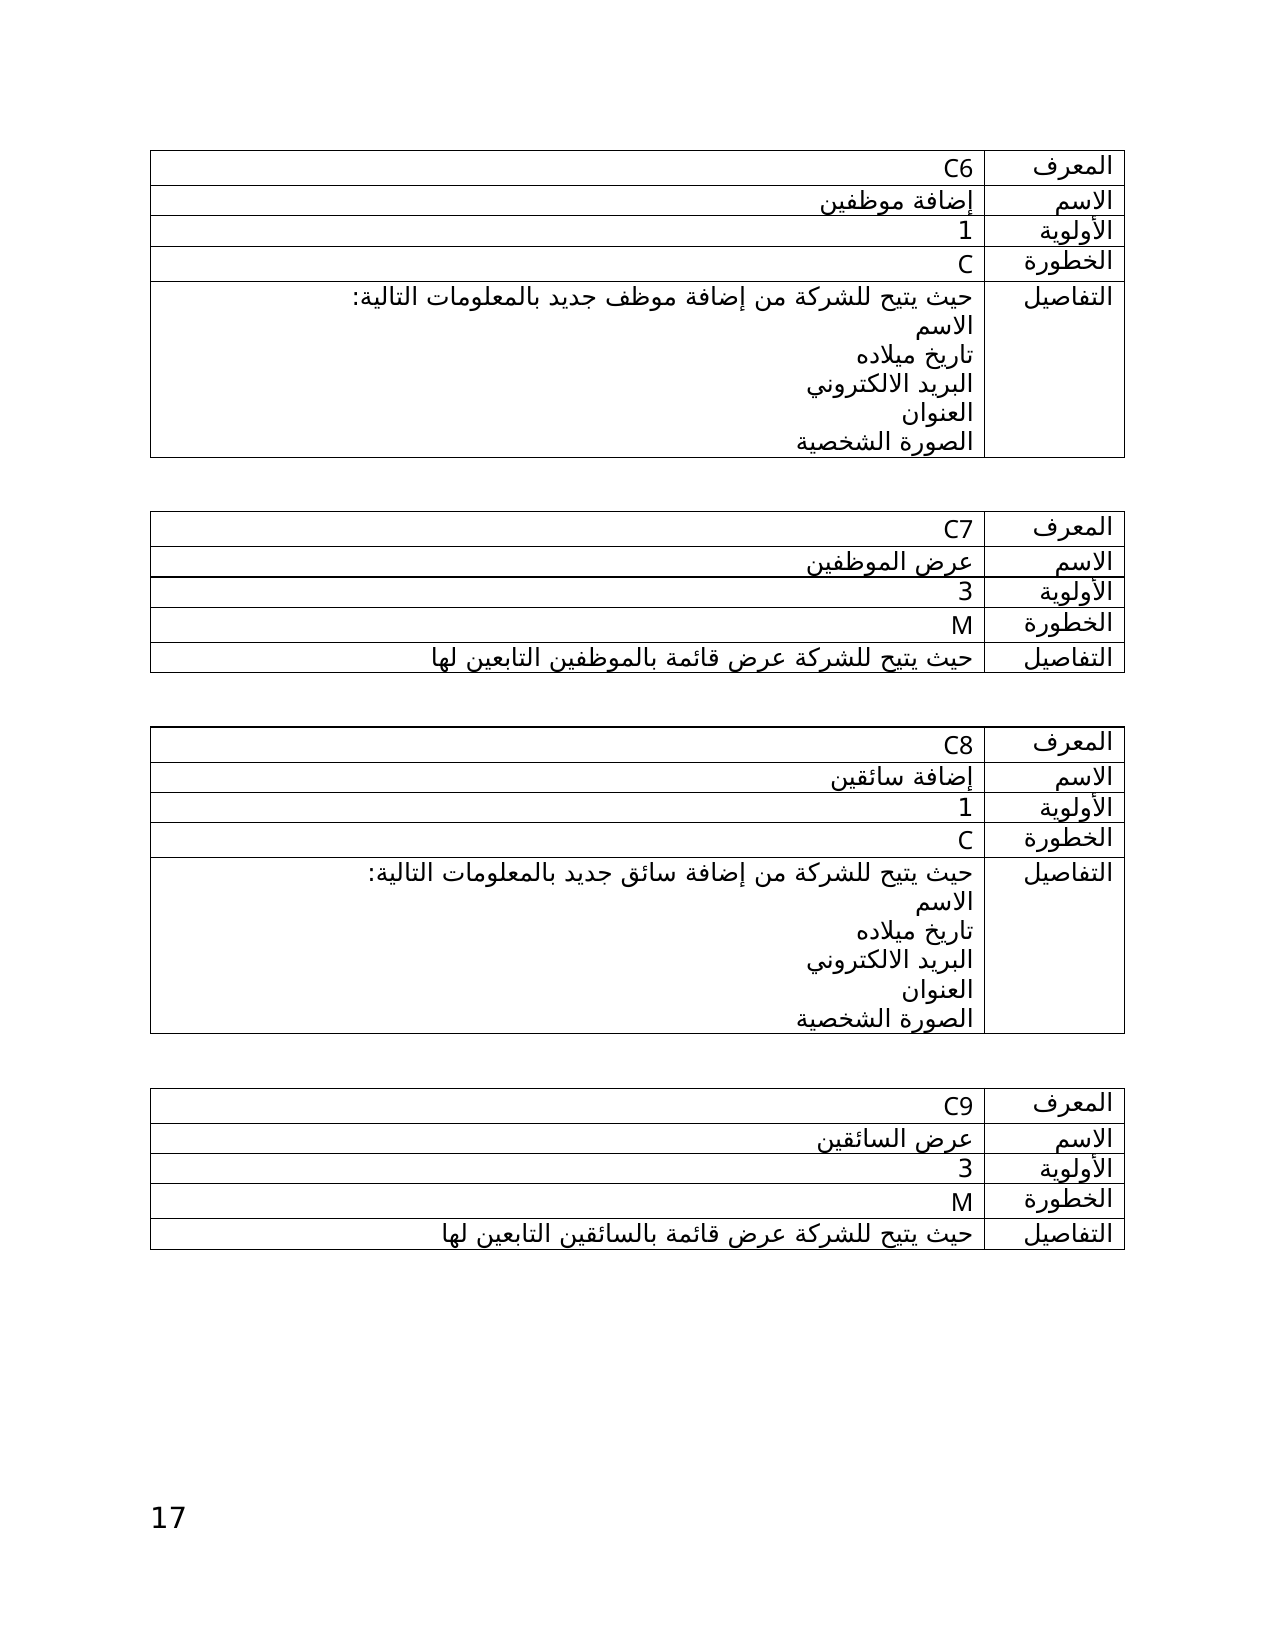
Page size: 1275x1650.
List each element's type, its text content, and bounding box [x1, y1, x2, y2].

table_header المعرف [985, 512, 1124, 546]
table_cell الاسم [985, 186, 1124, 215]
table_cell التفاصيل [985, 858, 1124, 1033]
table_header المعرف [985, 1089, 1124, 1123]
table_cell الاسم [985, 1124, 1124, 1153]
table_cell إضافة سائقين [151, 763, 984, 792]
table_cell M [151, 608, 984, 642]
table_cell إضافة موظفين [151, 186, 984, 215]
table_cell 3 [151, 578, 984, 607]
table_cell عرض السائقين [151, 1124, 984, 1153]
table_cell التفاصيل [985, 282, 1124, 457]
table_cell الخطورة [985, 823, 1124, 857]
table_cell حيث يتيح للشركة من إضافة سائق جديد بالمعلومات التالية: الاسم تاريخ ميلاده البريد الالكتروني العنوان الصورة الشخصية [151, 858, 984, 1033]
table_cell 1 [151, 793, 984, 822]
table_cell الاسم [985, 763, 1124, 792]
table_cell الأولوية [985, 216, 1124, 246]
table_header C9 [151, 1089, 984, 1123]
table_cell الأولوية [985, 1154, 1124, 1183]
table_cell الأولوية [985, 578, 1124, 607]
table_cell الخطورة [985, 247, 1124, 281]
table_cell C [151, 247, 984, 281]
table_header C8 [151, 728, 984, 762]
table_cell الأولوية [985, 793, 1124, 822]
table_cell حيث يتيح للشركة من إضافة موظف جديد بالمعلومات التالية: الاسم تاريخ ميلاده البريد الالكتروني العنوان الصورة الشخصية [151, 282, 984, 457]
table_cell M [151, 1184, 984, 1218]
table_cell 1 [151, 216, 984, 246]
table_header C6 [151, 151, 984, 185]
table_cell التفاصيل [985, 1219, 1124, 1248]
table_cell الخطورة [985, 608, 1124, 642]
table_header المعرف [985, 151, 1124, 185]
table_header المعرف [985, 728, 1124, 762]
table_cell حيث يتيح للشركة عرض قائمة بالسائقين التابعين لها [151, 1219, 984, 1248]
table_cell حيث يتيح للشركة عرض قائمة بالموظفين التابعين لها [151, 643, 984, 672]
table_cell التفاصيل [985, 643, 1124, 672]
table_cell الخطورة [985, 1184, 1124, 1218]
table_cell 3 [151, 1154, 984, 1183]
table_header C7 [151, 512, 984, 546]
table_cell عرض الموظفين [151, 547, 984, 576]
table_cell C [151, 823, 984, 857]
table_cell الاسم [985, 547, 1124, 576]
